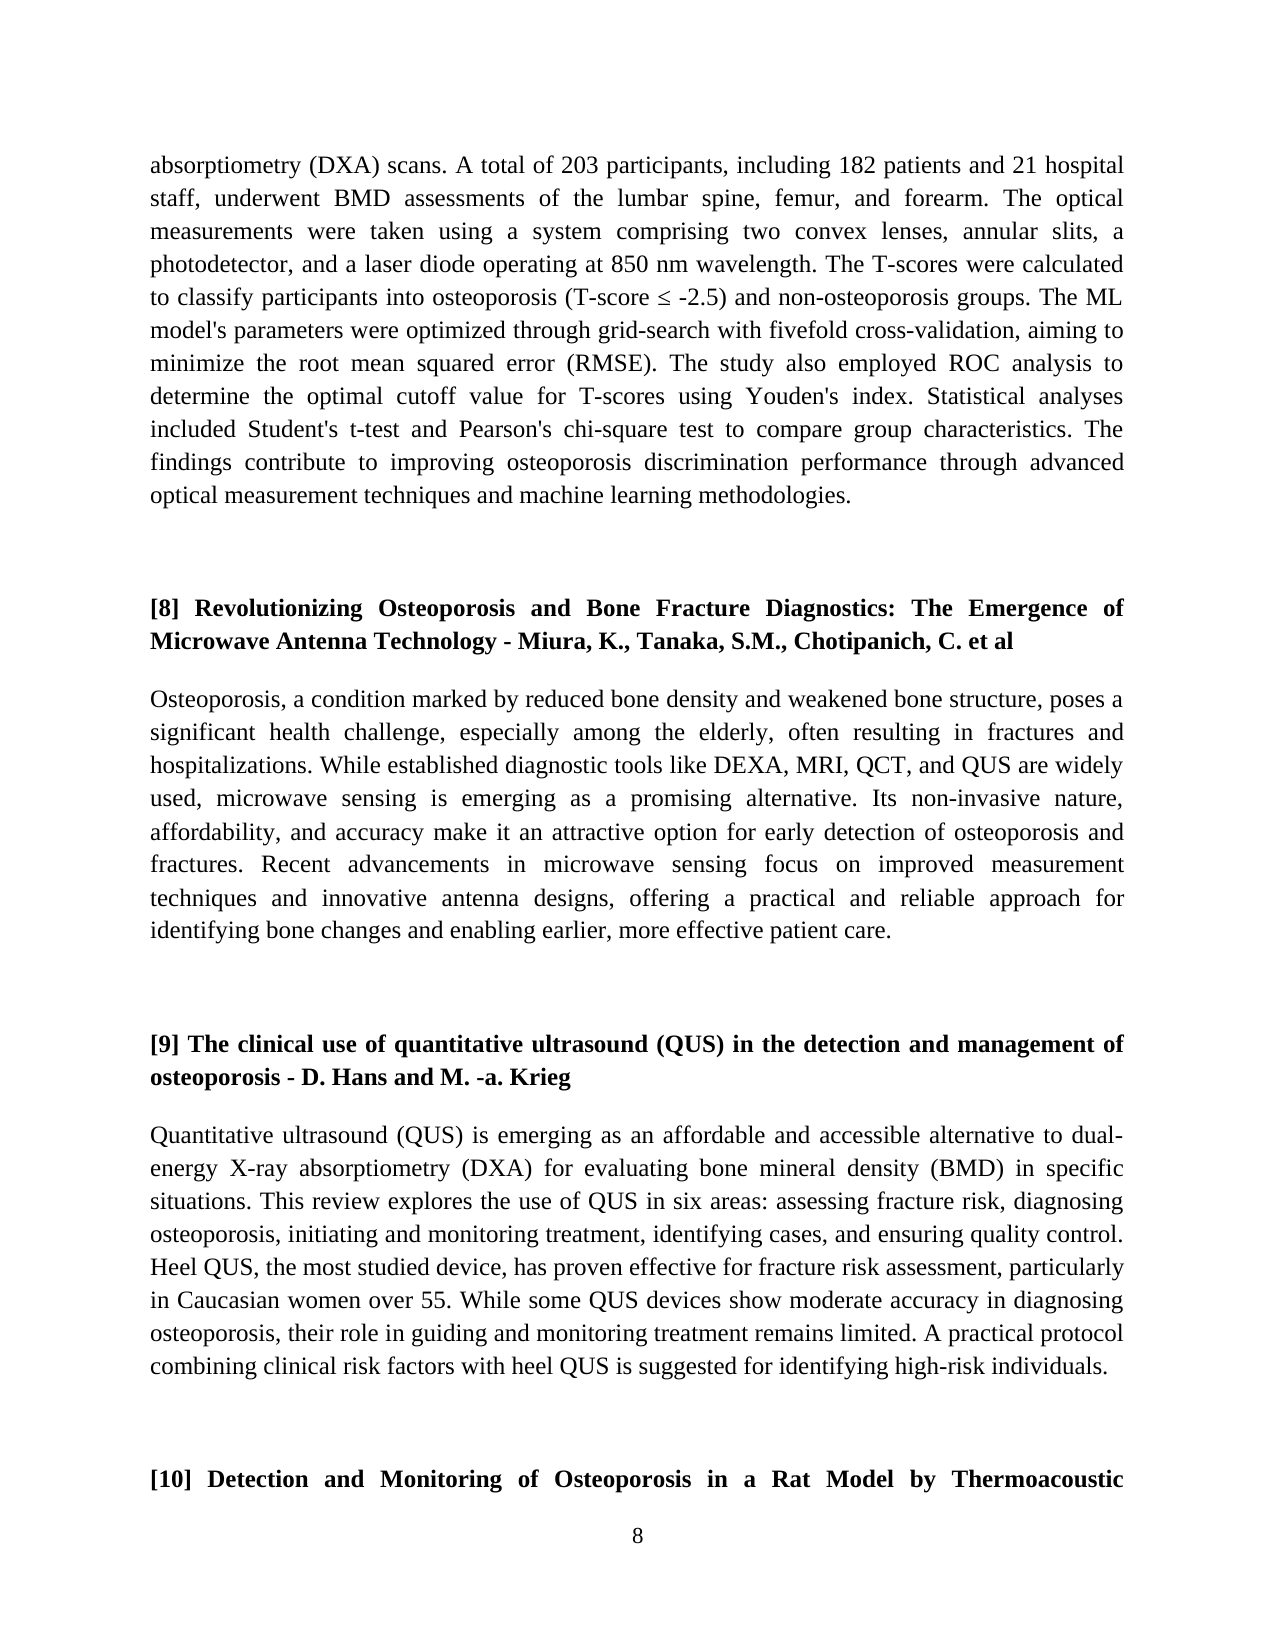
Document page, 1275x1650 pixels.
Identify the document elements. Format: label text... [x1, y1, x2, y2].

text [150, 1464, 1125, 1493]
text Quantitative ultrasound (QUS) is emerging as an affordable and accessible alternative to dual-energy X-ray absorptiometry (DXA) for evaluating bone mineral density (BMD) in specific situations. This review explores the use of QUS in six areas: assessing fracture risk, diagnosing osteoporosis, initiating and monitoring treatment, identifying cases, and ensuring quality control. Heel QUS, the most studied device, has proven effective for fracture risk assessment, particularly in Caucasian women over 55. While some QUS devices show moderate accuracy in diagnosing osteoporosis, their role in guiding and monitoring treatment remains limited. A practical protocol combining clinical risk factors with heel QUS is suggested for identifying high-risk individuals. [150, 1120, 1125, 1380]
text [9] The clinical use of quantitative ultrasound (QUS) in the detection and management of osteoporosis - D. Hans and M. -a. Krieg [150, 1029, 1125, 1091]
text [150, 150, 1125, 509]
text Osteoporosis, a condition marked by reduced bone density and weakened bone structure, poses a significant health challenge, especially among the elderly, often resulting in fractures and hospitalizations. While established diagnostic tools like DEXA, MRI, QCT, and QUS are widely used, microwave sensing is emerging as a promising alternative. Its non-invasive nature, affordability, and accuracy make it an attractive option for early detection of osteoporosis and fractures. Recent advancements in microwave sensing focus on improved measurement techniques and innovative antenna designs, offering a practical and reliable approach for identifying bone changes and enabling earlier, more effective patient care. [150, 684, 1125, 944]
text [8] Revolutionizing Osteoporosis and Bone Fracture Diagnostics: The Emergence of Microwave Antenna Technology - Miura, K., Tanaka, S.M., Chotipanich, C. et al [150, 593, 1125, 655]
